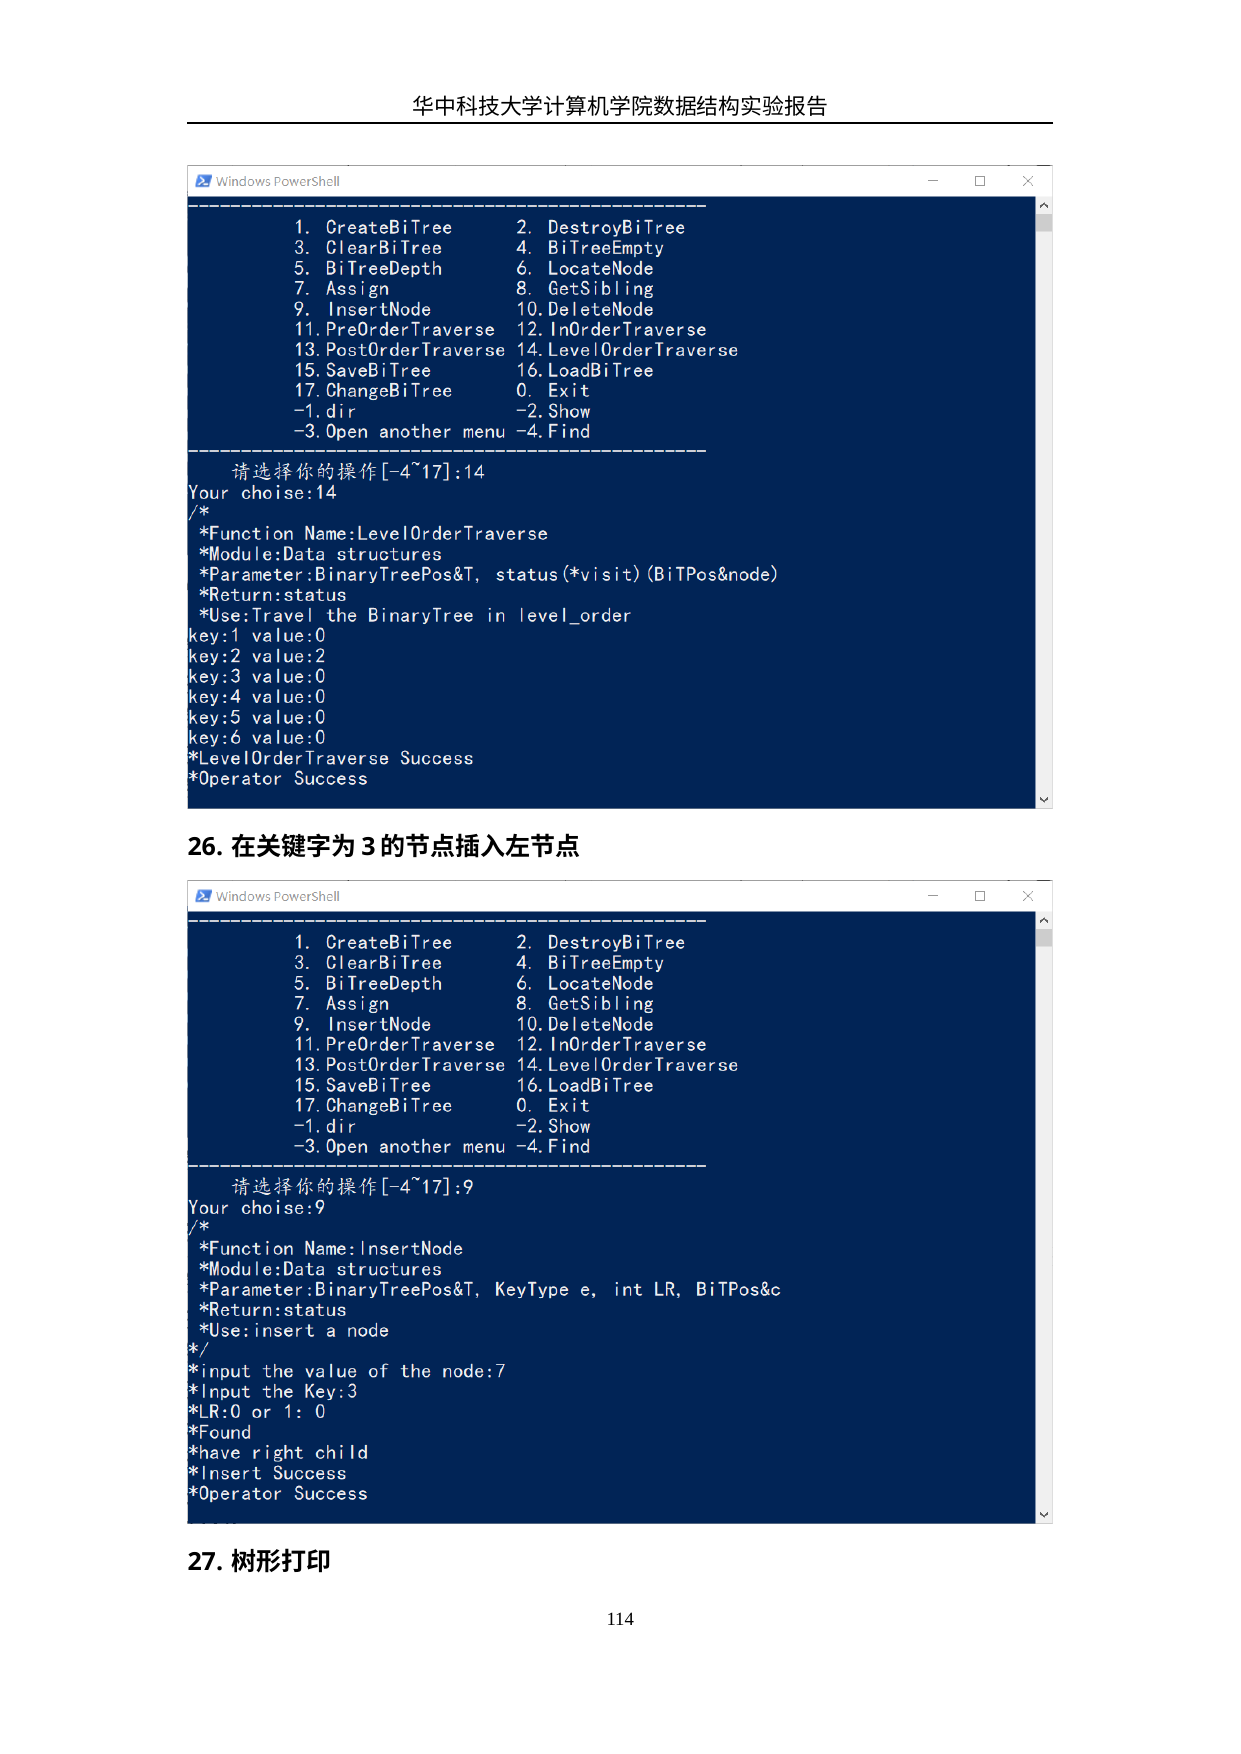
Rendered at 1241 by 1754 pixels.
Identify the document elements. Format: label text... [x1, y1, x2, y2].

picture [187, 165, 1053, 809]
picture [187, 880, 1053, 1524]
list 树形打印 [187, 1527, 1053, 1592]
list 在关键字为3的节点插入左节点 [187, 812, 1053, 877]
